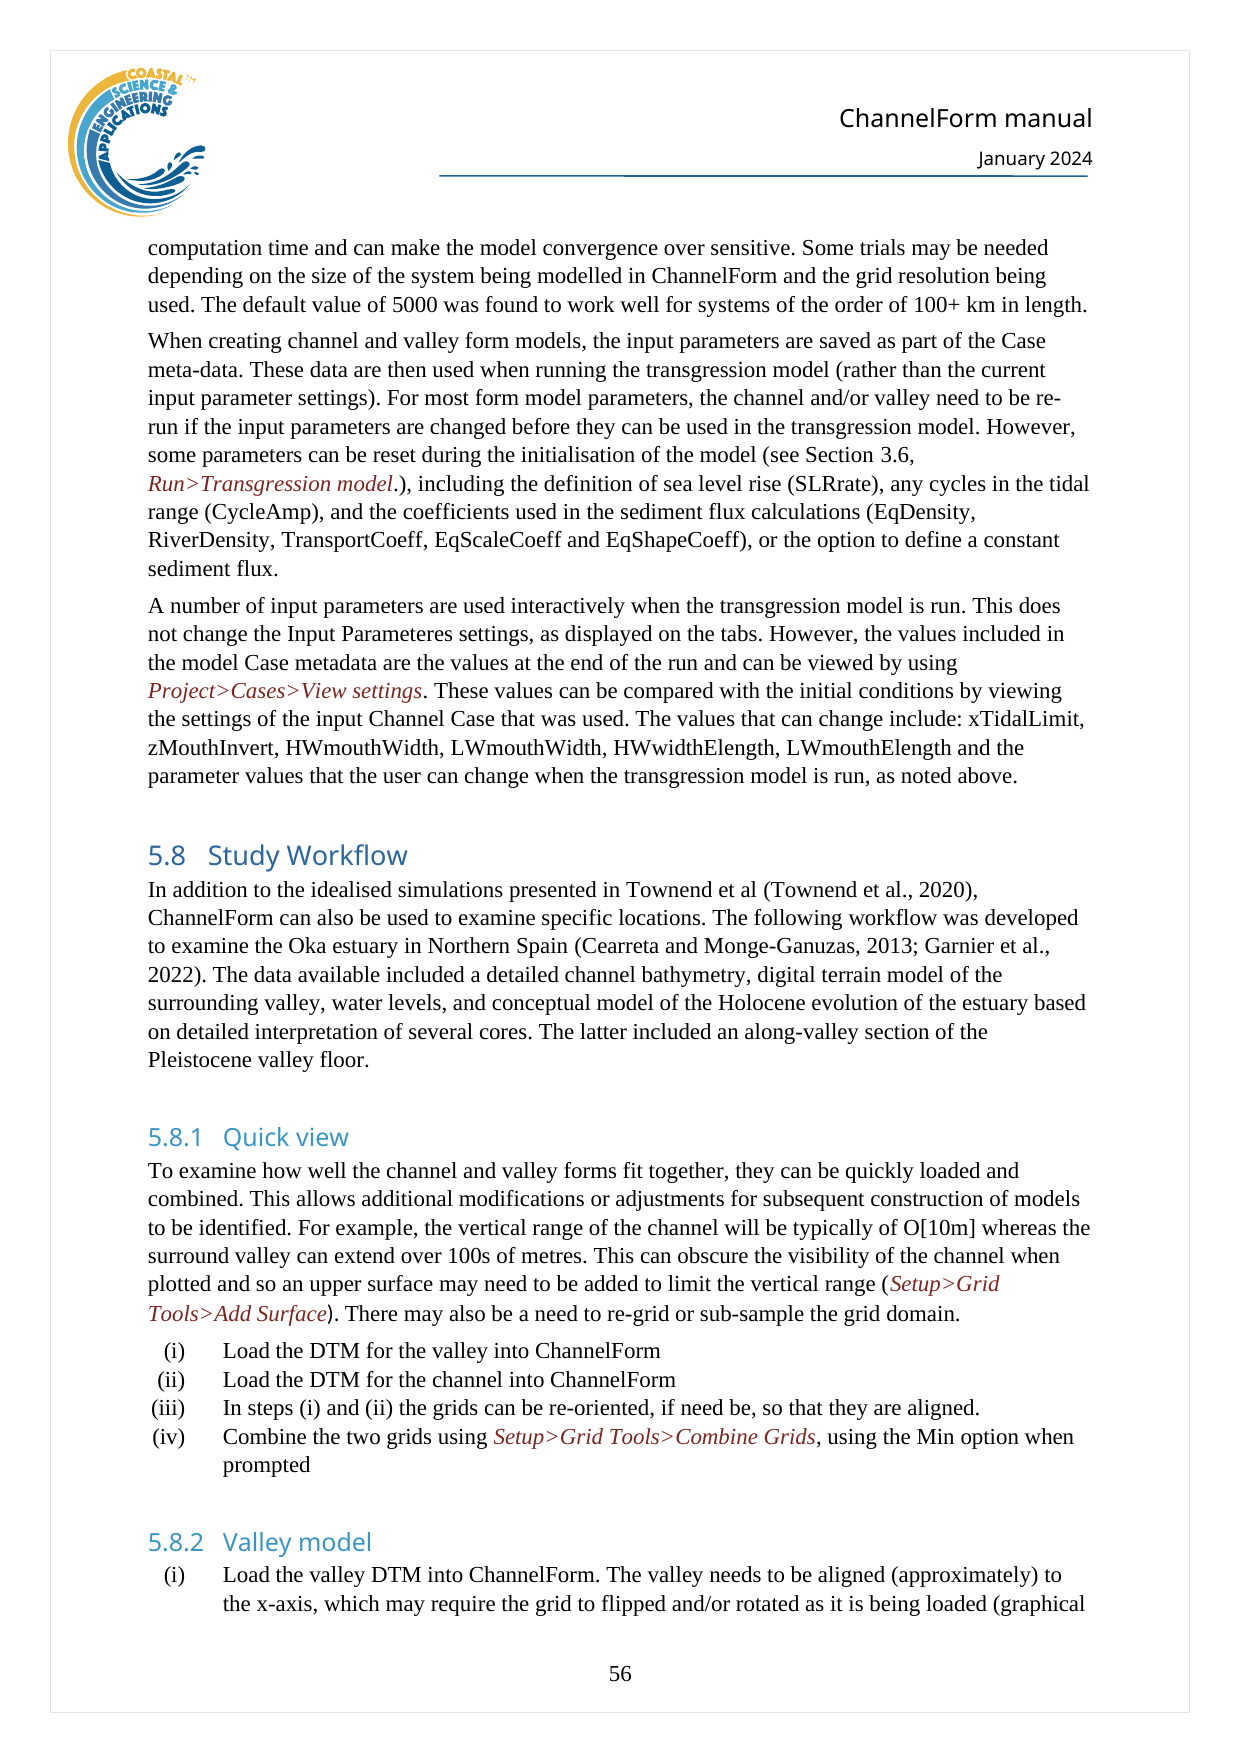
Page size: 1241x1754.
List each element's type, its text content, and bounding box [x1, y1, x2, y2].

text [148, 234, 1093, 317]
text When creating channel and valley form models, the input parameters are saved as part of the Case meta-data. These data are then used when running the transgression model (rather than the current input parameter settings). For most form model parameters, the channel and/or valley need to be re-run if the input parameters are changed before they can be used in the transgression model. However, some parameters can be reset during the initialisation of the model (see Section 3.6, Run>Transgression model.), including the definition of sea level rise (SLRrate), any cycles in the tidal range (CycleAmp), and the coefficients used in the sediment flux calculations (EqDensity, RiverDensity, TransportCoeff, EqScaleCoeff and EqShapeCoeff), or the option to define a constant sediment flux. [148, 327, 1093, 581]
text To examine how well the channel and valley forms fit together, they can be quickly loaded and combined. This allows additional modifications or adjustments for subsequent construction of models to be identified. For example, the vertical range of the channel will be typically of O[10m] whereas the surround valley can extend over 100s of metres. This can obscure the visibility of the channel when plotted and so an upper surface may need to be added to limit the vertical range (Setup>Grid Tools>Add Surface). There may also be a need to re-grid or sub-sample the grid domain. [148, 1157, 1093, 1327]
list In steps (i) and (ii) the grids can be re-oriented, if need be, so that they are aligned. [185, 1394, 1093, 1421]
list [185, 1562, 1093, 1616]
subtitle Study Workflow [148, 836, 1093, 873]
subtitle Quick view [148, 1120, 1093, 1154]
text In addition to the idealised simulations presented in Townend et al (Townend et al., 2020), ChannelForm can also be used to examine specific locations. The following workflow was developed to examine the Oka estuary in Northern Spain (Cearreta and Monge-Ganuzas, 2013; Garnier et al., 2022). The data available included a detailed channel bathymetry, digital terrain model of the surrounding valley, water levels, and conceptual model of the Holocene evolution of the estuary based on detailed interpretation of several cores. The latter included an along-valley section of the Pleistocene valley floor. [148, 876, 1093, 1073]
subtitle Valley model [148, 1525, 1093, 1559]
list Load the DTM for the valley into ChannelForm [185, 1337, 1093, 1364]
list Load the DTM for the channel into ChannelForm [185, 1366, 1093, 1392]
list Combine the two grids using Setup>Grid Tools>Combine Grids, using the Min option when prompted [185, 1423, 1093, 1478]
text A number of input parameters are used interactively when the transgression model is run. This does not change the Input Parameteres settings, as displayed on the tabs. However, the values included in the model Case metadata are the values at the end of the run and can be viewed by using Project>Cases>View settings. These values can be compared with the initial conditions by viewing the settings of the input Channel Case that was used. The values that can change include: xTidalLimit, zMouthInvert, HWmouthWidth, LWmouthWidth, HWwidthElength, LWmouthElength and the parameter values that the user can change when the transgression model is run, as noted above. [148, 592, 1093, 789]
